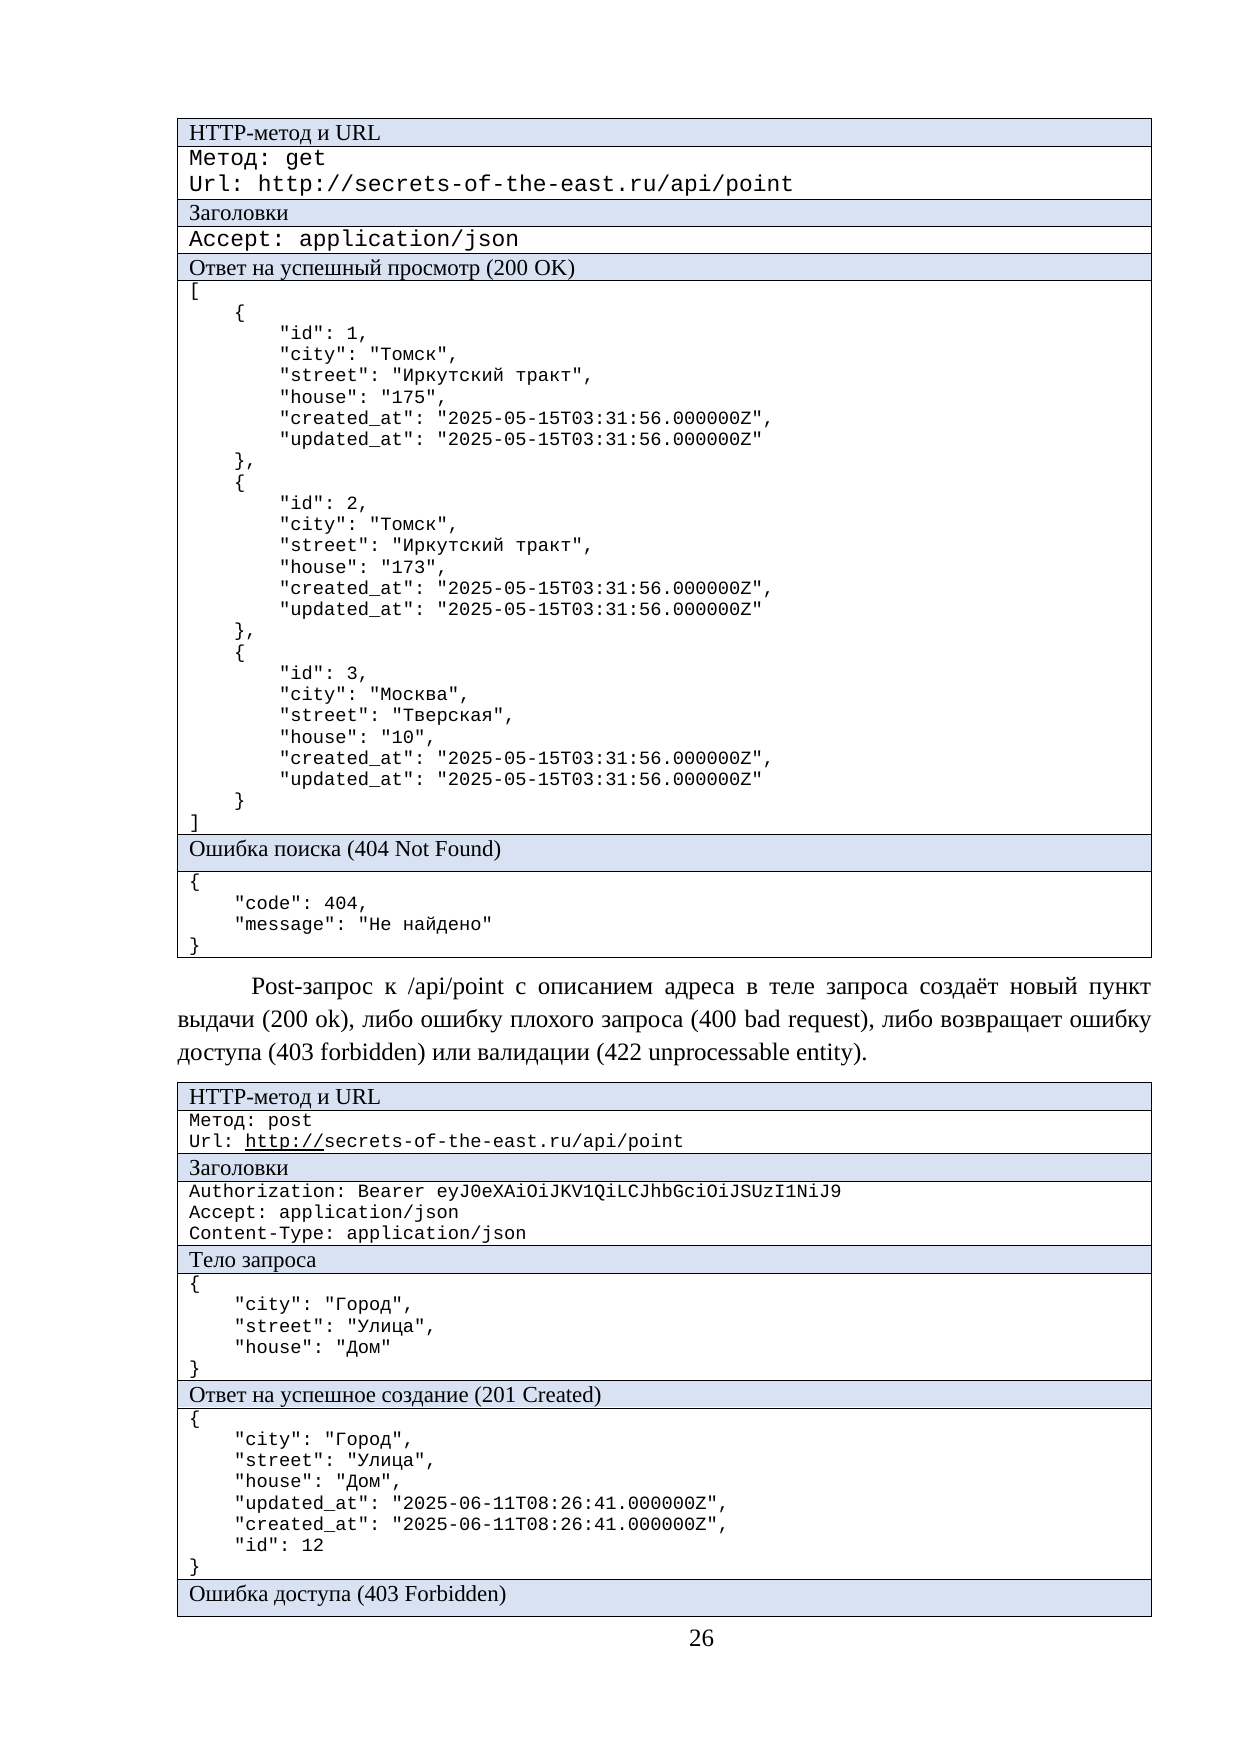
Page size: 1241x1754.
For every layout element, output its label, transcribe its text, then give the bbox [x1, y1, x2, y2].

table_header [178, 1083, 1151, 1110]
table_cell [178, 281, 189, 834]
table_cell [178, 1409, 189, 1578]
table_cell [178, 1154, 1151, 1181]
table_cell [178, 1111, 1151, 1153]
text Post-запрос к /api/point с описанием адреса в теле запроса создаёт новый пункт выдачи (200 ok), либо ошибку плохого запроса (400 bad request), либо возвращает ошибку доступа (403 forbidden) или валидации (422 unprocessable entity). [177, 971, 1152, 1066]
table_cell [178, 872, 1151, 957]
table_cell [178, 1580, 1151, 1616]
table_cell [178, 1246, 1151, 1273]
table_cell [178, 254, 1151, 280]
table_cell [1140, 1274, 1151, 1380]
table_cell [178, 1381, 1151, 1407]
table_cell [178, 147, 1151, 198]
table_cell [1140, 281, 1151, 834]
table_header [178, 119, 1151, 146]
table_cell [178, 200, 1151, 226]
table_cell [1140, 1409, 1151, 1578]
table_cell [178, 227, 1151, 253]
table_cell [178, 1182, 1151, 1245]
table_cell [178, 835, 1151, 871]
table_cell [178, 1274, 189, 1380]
